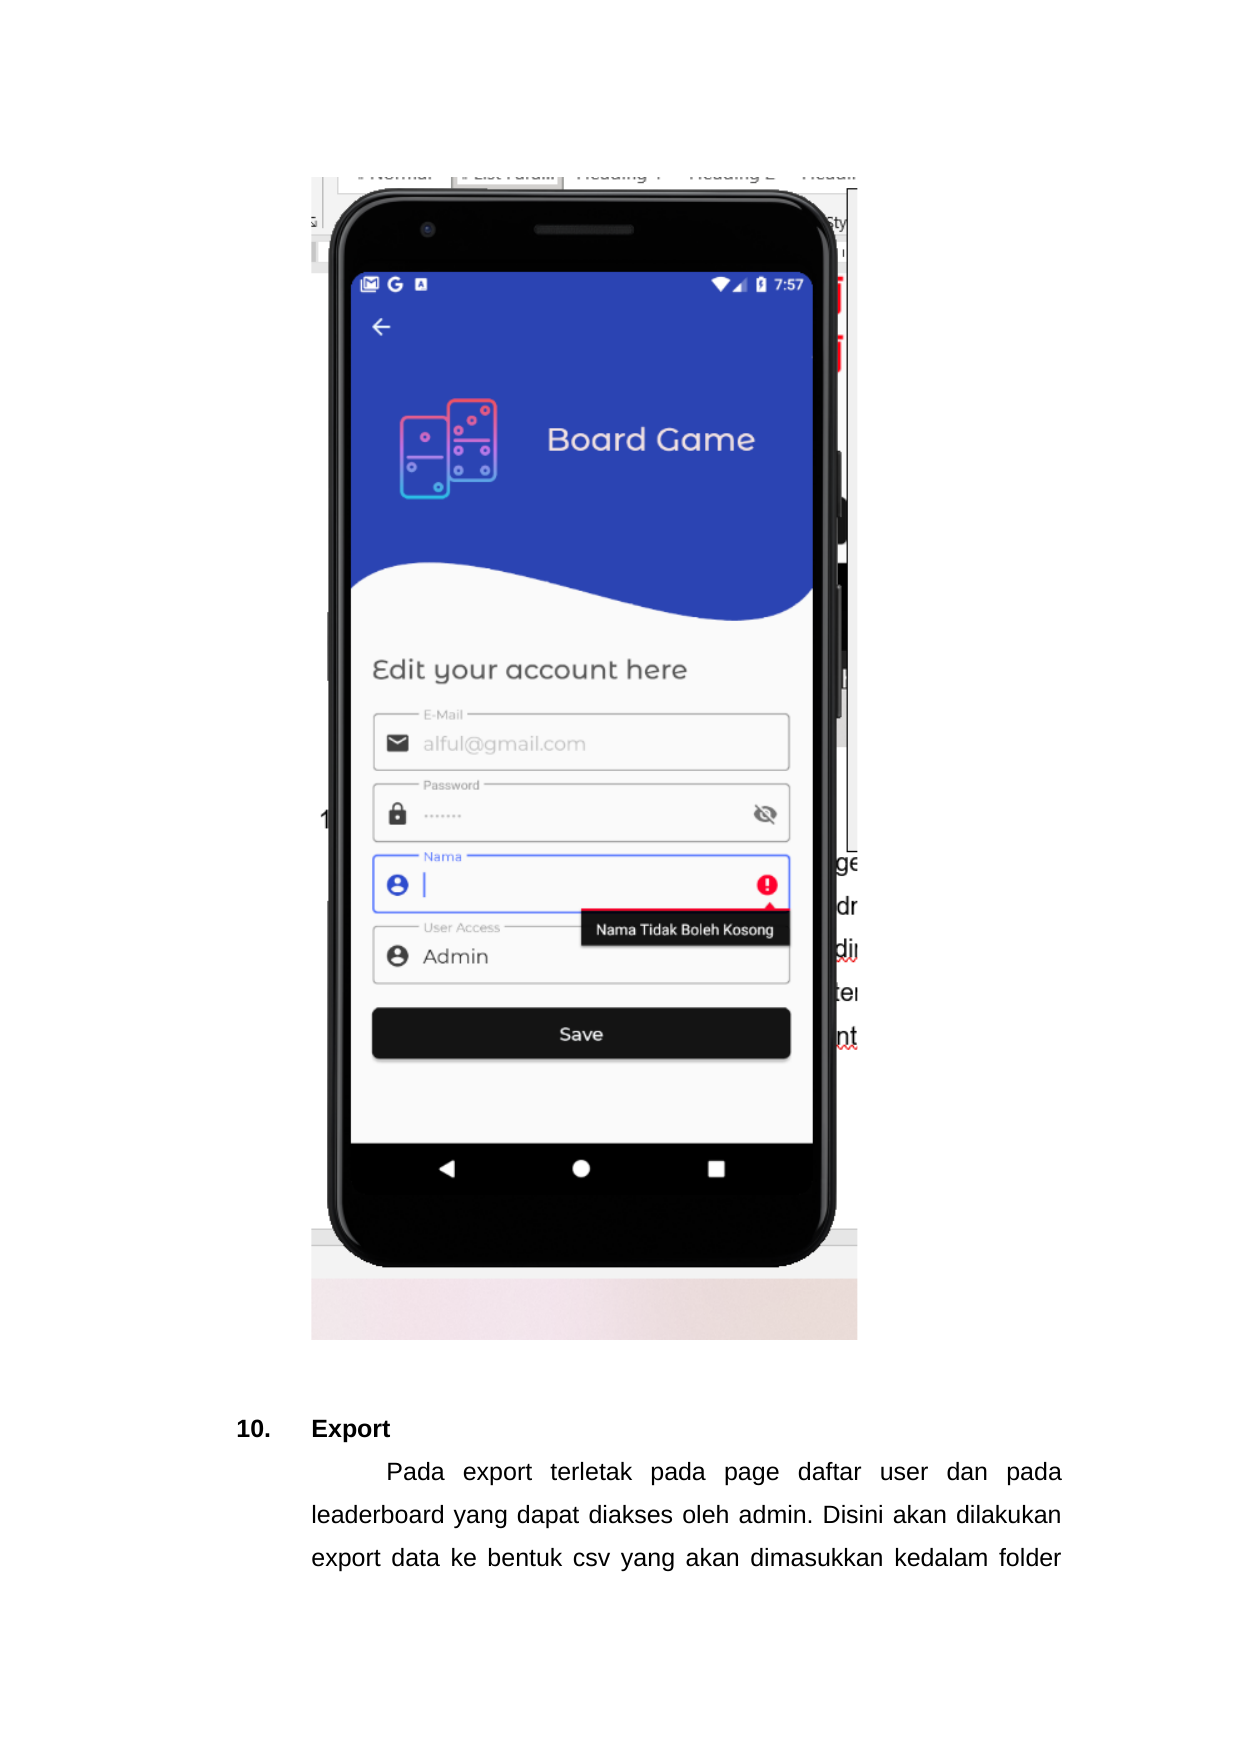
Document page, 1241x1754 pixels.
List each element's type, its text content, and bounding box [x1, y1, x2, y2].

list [311, 1457, 1063, 1572]
picture [311, 177, 858, 1340]
subtitle Export [236, 1414, 1063, 1443]
